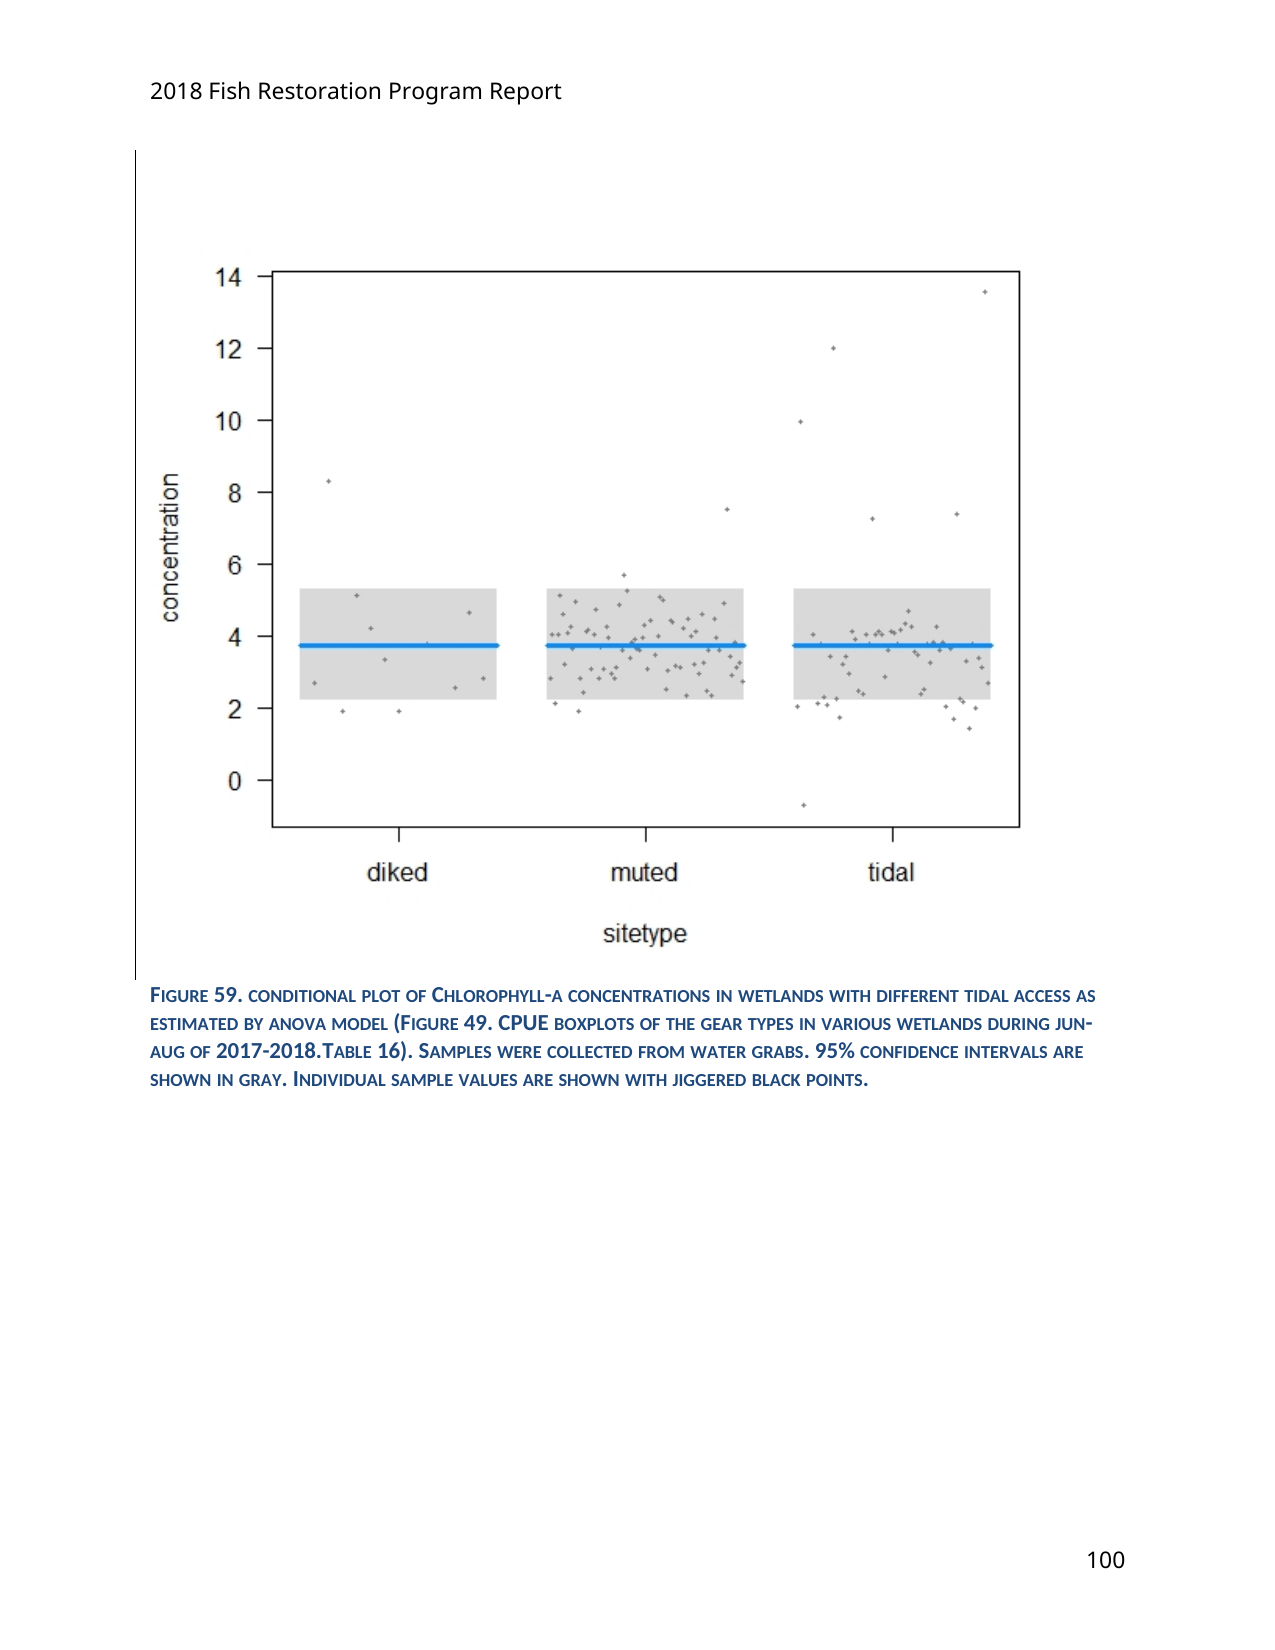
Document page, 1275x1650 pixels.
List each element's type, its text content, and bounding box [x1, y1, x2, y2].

picture [150, 150, 1083, 980]
text Figure . conditional plot of Chlorophyll-a concentrations in wetlands with different tidal access as estimated by anova model (Table 16). Samples were collected from water grabs. 95% confidence intervals are shown in gray. Individual sample values are shown with jiggered black points. [150, 980, 1125, 1092]
